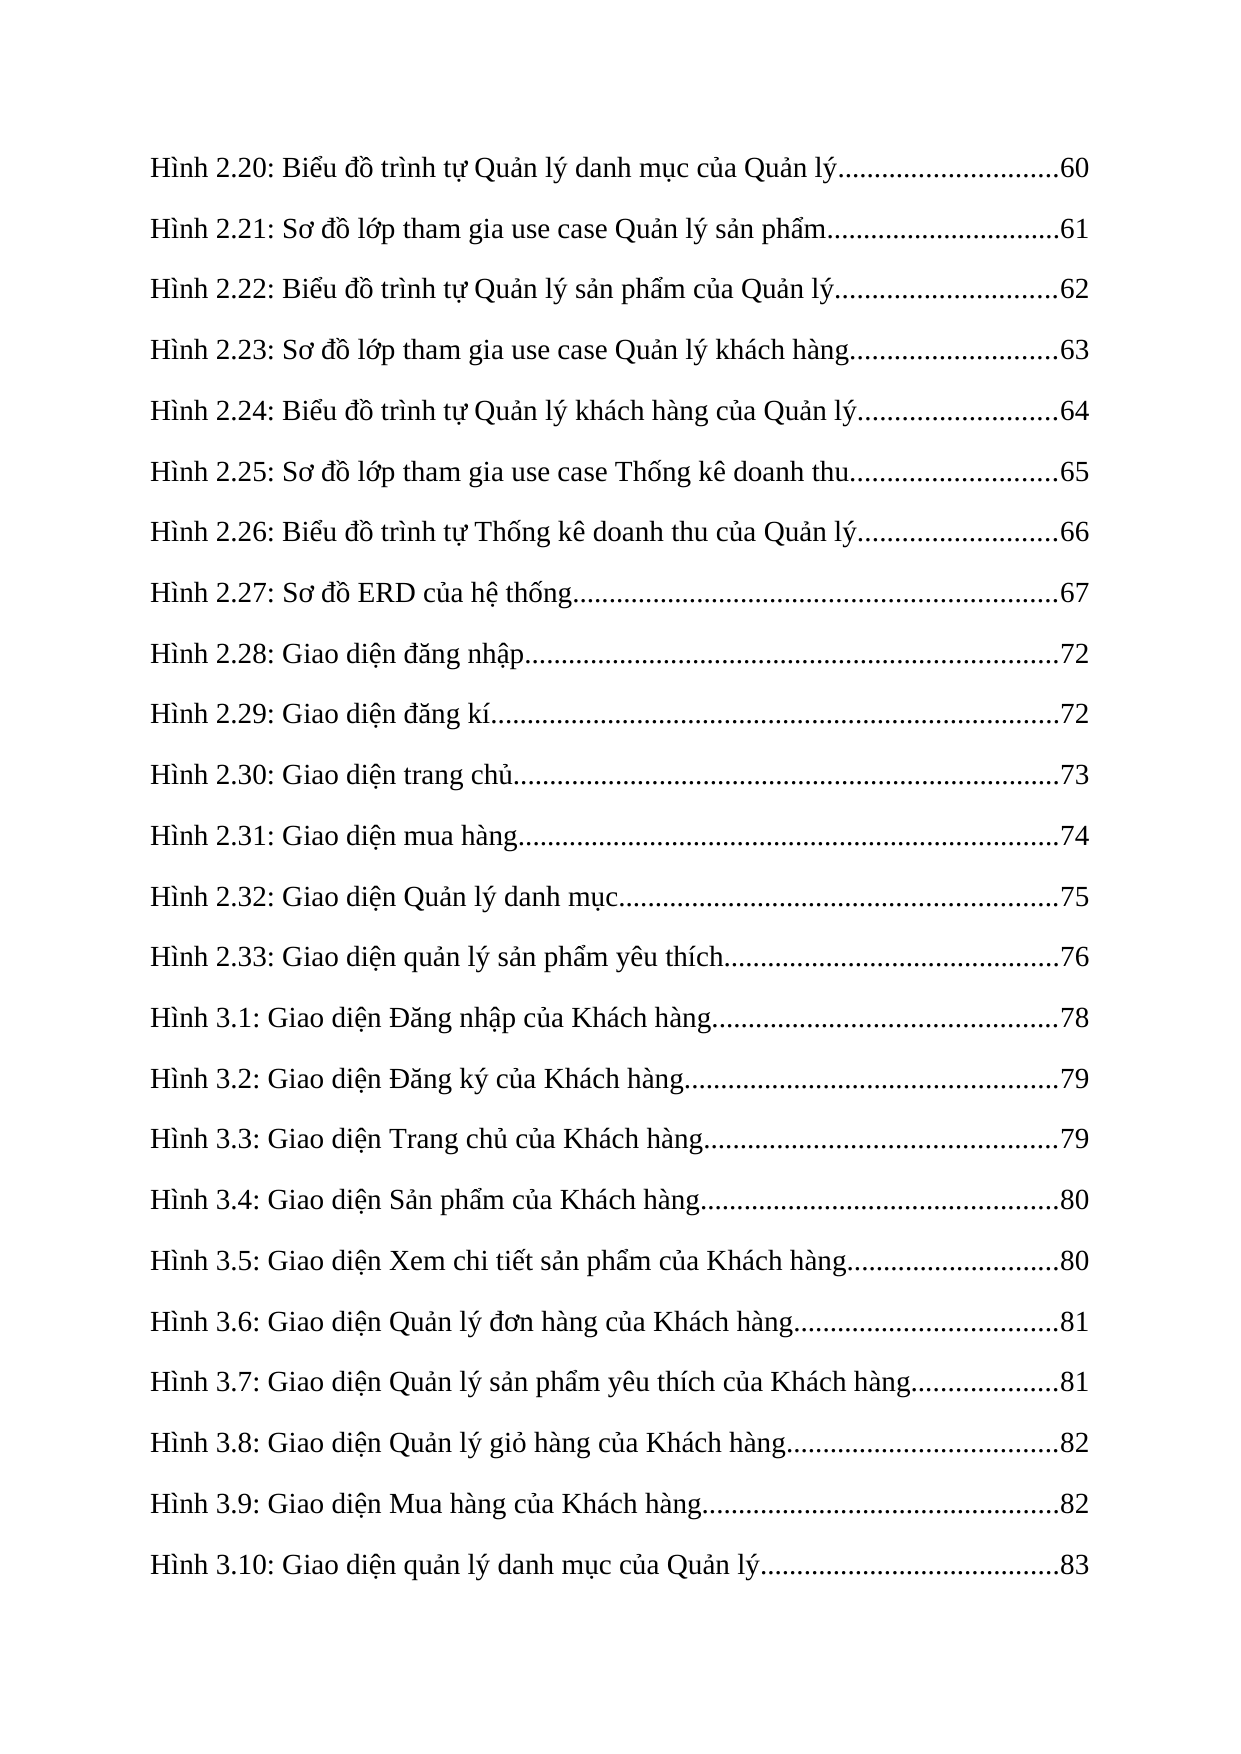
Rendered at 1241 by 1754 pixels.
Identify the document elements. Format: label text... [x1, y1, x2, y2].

text Hình 2.26: Biểu đồ trình tự Thống kê doanh thu của Quản lý 66 [150, 514, 1090, 548]
text Hình 2.33: Giao diện quản lý sản phẩm yêu thích 76 [150, 939, 1090, 973]
text Hình 2.27: Sơ đồ ERD của hệ thống 67 [150, 575, 1090, 609]
text Hình 3.8: Giao diện Quản lý giỏ hàng của Khách hàng 82 [150, 1425, 1090, 1459]
text Hình 2.25: Sơ đồ lớp tham gia use case Thống kê doanh thu 65 [150, 454, 1090, 487]
text Hình 2.32: Giao diện Quản lý danh mục 75 [150, 879, 1090, 912]
text Hình 2.31: Giao diện mua hàng 74 [150, 818, 1090, 852]
text Hình 2.20: Biểu đồ trình tự Quản lý danh mục của Quản lý 60 [150, 150, 1090, 183]
text Hình 2.28: Giao diện đăng nhập 72 [150, 636, 1090, 669]
text Hình 2.22: Biểu đồ trình tự Quản lý sản phẩm của Quản lý 62 [150, 271, 1090, 305]
text Hình 2.24: Biểu đồ trình tự Quản lý khách hàng của Quản lý 64 [150, 393, 1090, 426]
text Hình 3.6: Giao diện Quản lý đơn hàng của Khách hàng 81 [150, 1304, 1090, 1337]
text Hình 3.9: Giao diện Mua hàng của Khách hàng 82 [150, 1486, 1090, 1519]
text Hình 3.10: Giao diện quản lý danh mục của Quản lý 83 [150, 1547, 1090, 1580]
text Hình 3.2: Giao diện Đăng ký của Khách hàng 79 [150, 1061, 1090, 1094]
text Hình 2.21: Sơ đồ lớp tham gia use case Quản lý sản phẩm 61 [150, 211, 1090, 244]
text Hình 2.23: Sơ đồ lớp tham gia use case Quản lý khách hàng 63 [150, 332, 1090, 366]
text Hình 3.5: Giao diện Xem chi tiết sản phẩm của Khách hàng 80 [150, 1243, 1090, 1277]
text Hình 3.7: Giao diện Quản lý sản phẩm yêu thích của Khách hàng 81 [150, 1364, 1090, 1398]
text Hình 3.4: Giao diện Sản phẩm của Khách hàng 80 [150, 1182, 1090, 1216]
text Hình 2.29: Giao diện đăng kí 72 [150, 697, 1090, 730]
text Hình 3.3: Giao diện Trang chủ của Khách hàng 79 [150, 1122, 1090, 1155]
text Hình 2.30: Giao diện trang chủ 73 [150, 757, 1090, 791]
text Hình 3.1: Giao diện Đăng nhập của Khách hàng 78 [150, 1000, 1090, 1034]
